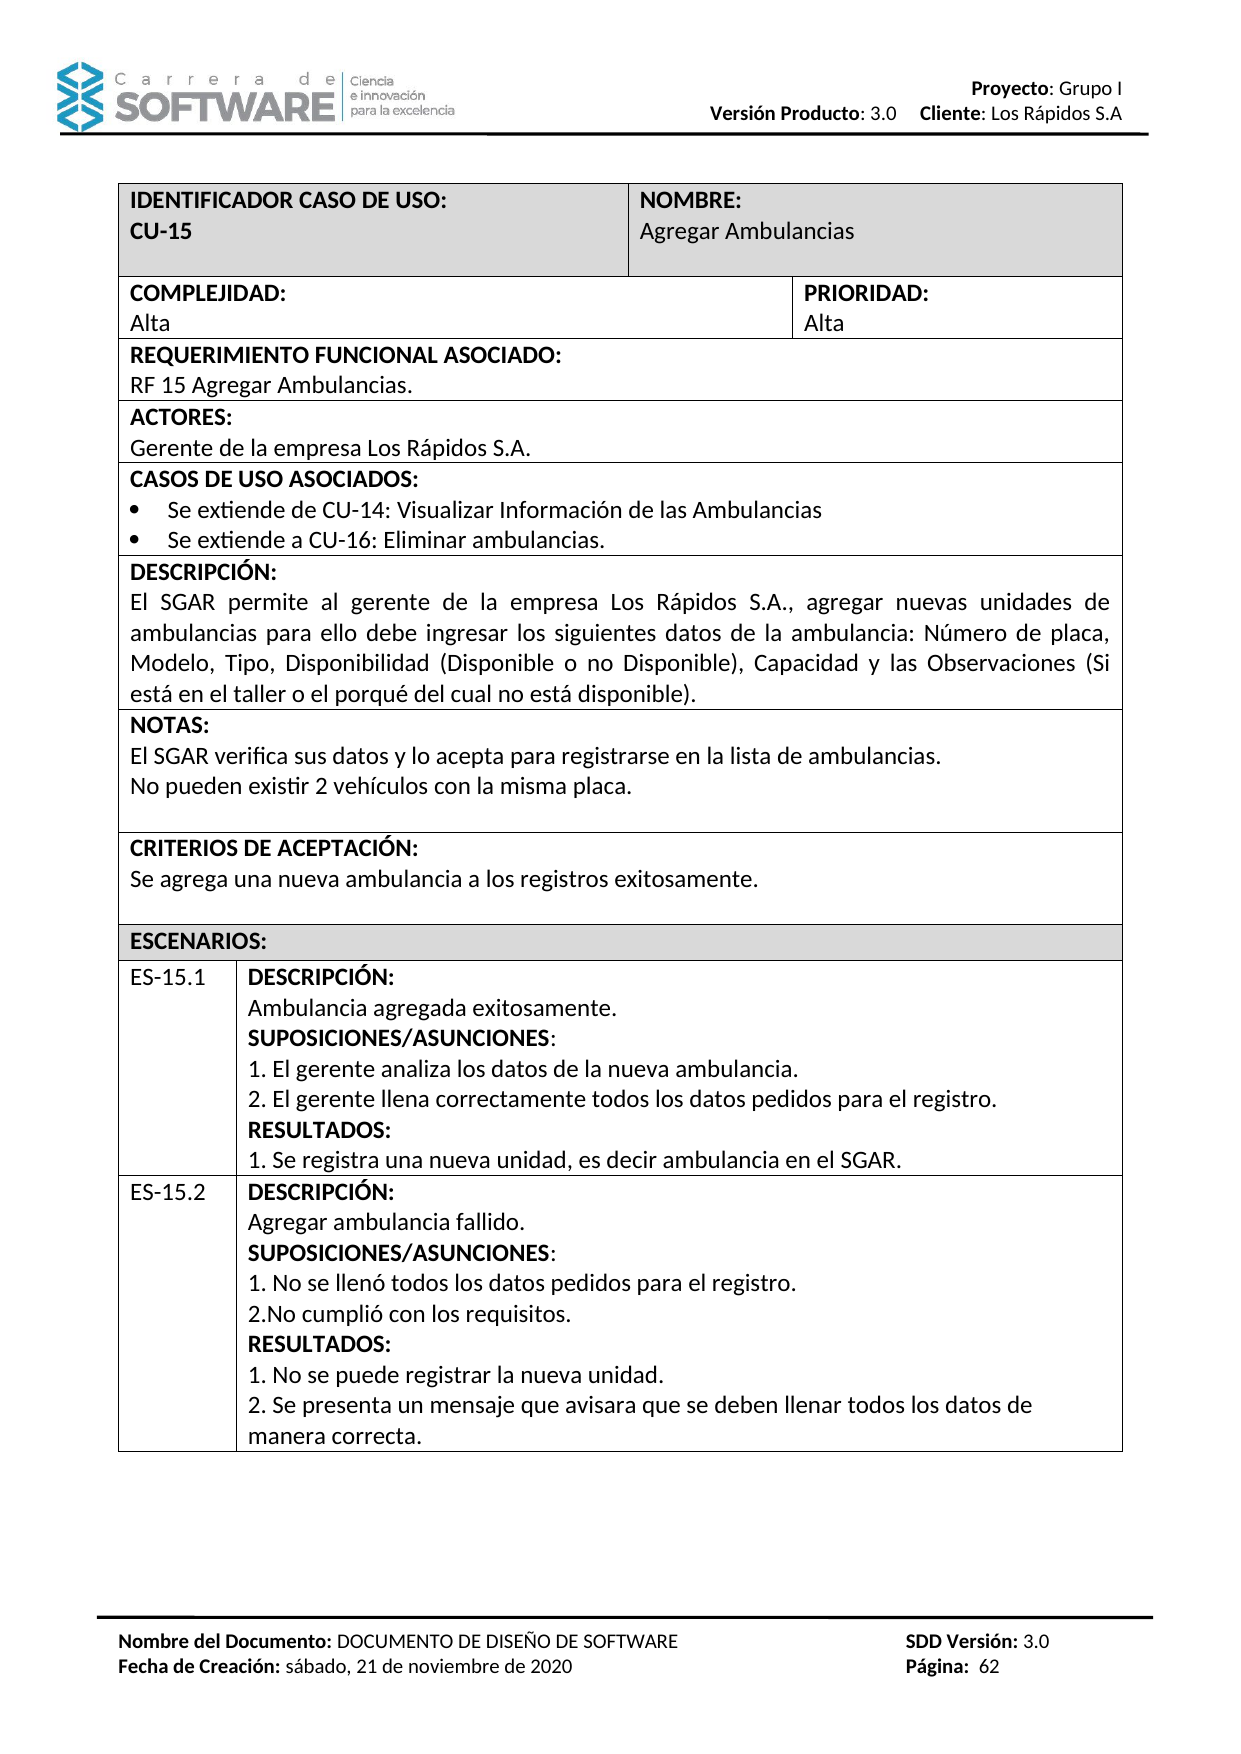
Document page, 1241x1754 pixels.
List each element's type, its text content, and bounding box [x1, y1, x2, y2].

table_cell REQUERIMIENTO FUNCIONAL ASOCIADO: RF 15 Agregar Ambulancias. [119, 339, 1122, 400]
table_cell PRIORIDAD: Alta [793, 277, 1122, 338]
table_cell ES-15.1 [119, 961, 236, 1175]
picture [46, 46, 461, 154]
table_cell ESCENARIOS: [119, 925, 1122, 960]
table_cell DESCRIPCIÓN: Ambulancia agregada exitosamente. SUPOSICIONES/ASUNCIONES: 1. El gerente analiza los datos de la nueva ambulancia. 2. El gerente llena correctamente todos los datos pedidos para el registro. RESULTADOS: 1. Se registra una nueva unidad, es decir ambulancia en el SGAR. [237, 961, 1122, 1175]
table_cell CASOS DE USO ASOCIADOS: Se extiende de CU-14: Visualizar Información de las Ambulancias Se extiende a CU-16: Eliminar ambulancias. [119, 463, 1122, 555]
table_cell COMPLEJIDAD: Alta [119, 277, 792, 338]
table_cell NOTAS: El SGAR verifica sus datos y lo acepta para registrarse en la lista de ambulancias. No pueden existir 2 vehículos con la misma placa. [119, 710, 1122, 832]
table_cell DESCRIPCIÓN: El SGAR permite al gerente de la empresa Los Rápidos S.A., agregar nuevas unidades de ambulancias para ello debe ingresar los siguientes datos de la ambulancia: Número de placa, Modelo, Tipo, Disponibilidad (Disponible o no Disponible), Capacidad y las Observaciones (Si está en el taller o el porqué del cual no está disponible). [119, 556, 1122, 708]
table_cell ACTORES: Gerente de la empresa Los Rápidos S.A. [119, 401, 1122, 462]
table_cell DESCRIPCIÓN: Agregar ambulancia fallido. SUPOSICIONES/ASUNCIONES: 1. No se llenó todos los datos pedidos para el registro. 2.No cumplió con los requisitos. RESULTADOS: 1. No se puede registrar la nueva unidad. 2. Se presenta un mensaje que avisara que se deben llenar todos los datos de manera correcta. [237, 1176, 1122, 1451]
table_cell CRITERIOS DE ACEPTACIÓN: Se agrega una nueva ambulancia a los registros exitosamente. [119, 833, 1122, 924]
table_header IDENTIFICADOR CASO DE USO: CU-15 [119, 184, 628, 276]
table_cell ES-15.2 [119, 1176, 236, 1451]
table_header NOMBRE: Agregar Ambulancias [629, 184, 1122, 276]
